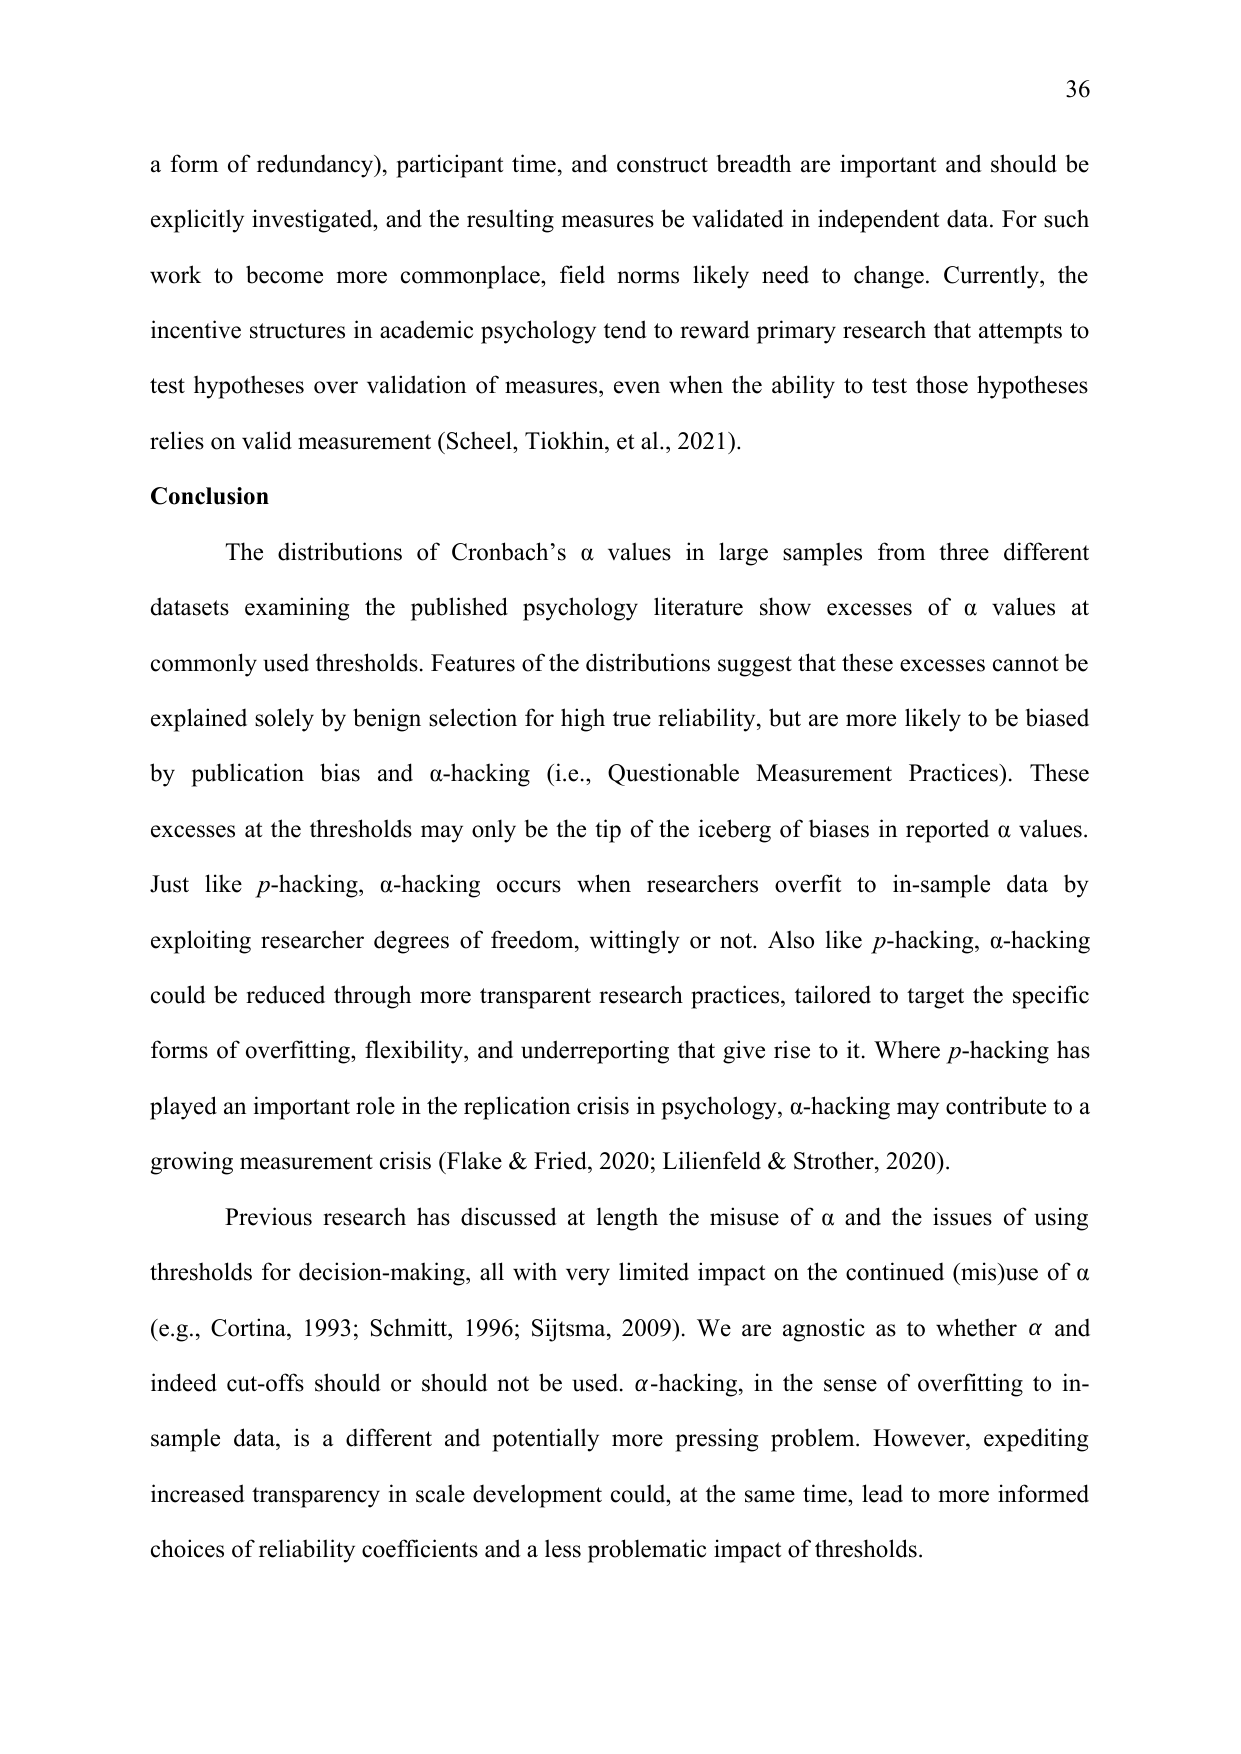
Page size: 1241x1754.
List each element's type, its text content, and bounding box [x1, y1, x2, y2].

text Previous research has discussed at length the misuse of α and the issues of using thresholds for decision-making, all with very limited impact on the continued (mis)use of α (e.g., Cortina, 1993; Schmitt, 1996; Sijtsma, 2009). We are agnostic as to whether and indeed cut-offs should or should not be used. -hacking, in the sense of overfitting to in-sample data, is a different and potentially more pressing problem. However, expediting increased transparency in scale development could, at the same time, lead to more informed choices of reliability coefficients and a less problematic impact of thresholds. [150, 1203, 1090, 1563]
subtitle Conclusion [150, 482, 1090, 510]
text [150, 150, 1090, 455]
text The distributions of Cronbach’s α values in large samples from three different datasets examining the published psychology literature show excesses of α values at commonly used thresholds. Features of the distributions suggest that these excesses cannot be explained solely by benign selection for high true reliability, but are more likely to be biased by publication bias and α-hacking (i.e., Questionable Measurement Practices). These excesses at the thresholds may only be the tip of the iceberg of biases in reported α values. Just like p-hacking, α-hacking occurs when researchers overfit to in-sample data by exploiting researcher degrees of freedom, wittingly or not. Also like p-hacking, α-hacking could be reduced through more transparent research practices, tailored to target the specific forms of overfitting, flexibility, and underreporting that give rise to it. Where p-hacking has played an important role in the replication crisis in psychology, α-hacking may contribute to a growing measurement crisis (Flake & Fried, 2020; Lilienfeld & Strother, 2020). [150, 538, 1090, 1175]
